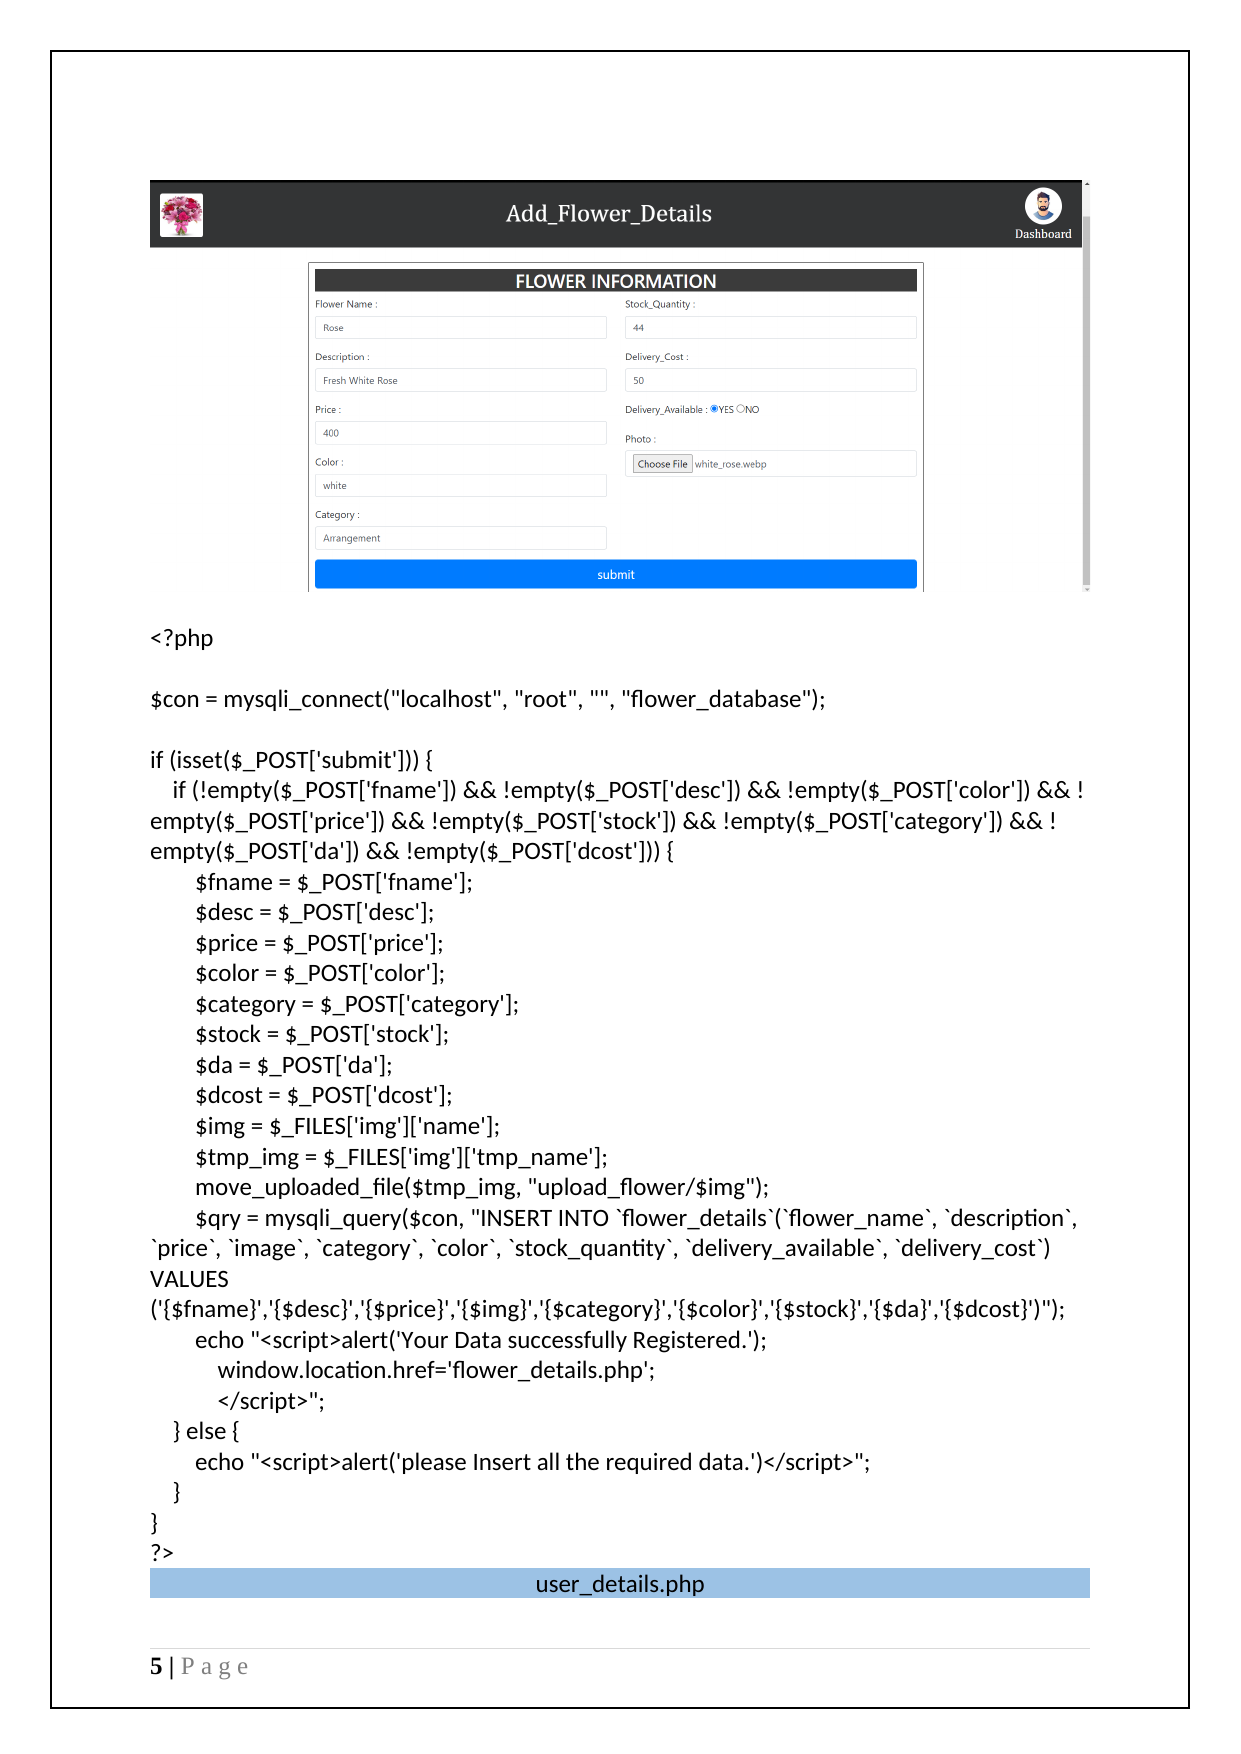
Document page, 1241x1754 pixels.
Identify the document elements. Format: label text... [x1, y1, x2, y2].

text </script>"; [150, 1385, 1090, 1415]
text } else { [150, 1415, 1090, 1446]
picture [150, 180, 1091, 592]
text $stock = $_POST['stock']; [150, 1018, 1090, 1049]
text echo "<script>alert('please Insert all the required data.')</script>"; [150, 1446, 1090, 1476]
text $img = $_FILES['img']['name']; [150, 1110, 1090, 1141]
text $dcost = $_POST['dcost']; [150, 1079, 1090, 1110]
text } [150, 1476, 1090, 1507]
text $con = mysqli_connect("localhost", "root", "", "flower_database"); [150, 683, 1090, 713]
text if (!empty($_POST['fname']) && !empty($_POST['desc']) && !empty($_POST['color']) && !empty($_POST['price']) && !empty($_POST['stock']) && !empty($_POST['category']) && !empty($_POST['da']) && !empty($_POST['dcost'])) { [150, 774, 1090, 866]
text $category = $_POST['category']; [150, 988, 1090, 1018]
text } [150, 1507, 1090, 1537]
text echo "<script>alert('Your Data successfully Registered.'); [150, 1324, 1090, 1354]
text ?> [150, 1537, 1090, 1568]
text <?php [150, 622, 1090, 652]
text $desc = $_POST['desc']; [150, 896, 1090, 927]
text $color = $_POST['color']; [150, 957, 1090, 988]
text window.location.href='flower_details.php'; [150, 1354, 1090, 1385]
text $fname = $_POST['fname']; [150, 866, 1090, 896]
text move_uploaded_file($tmp_img, "upload_flower/$img"); [150, 1171, 1090, 1202]
text $qry = mysqli_query($con, "INSERT INTO `flower_details`(`flower_name`, `description`, `price`, `image`, `category`, `color`, `stock_quantity`, `delivery_available`, `delivery_cost`) VALUES ('{$fname}','{$desc}','{$price}','{$img}','{$category}','{$color}','{$stock}','{$da}','{$dcost}')"); [150, 1202, 1090, 1324]
text user_details.php [150, 1568, 1090, 1598]
text $price = $_POST['price']; [150, 927, 1090, 957]
text if (isset($_POST['submit'])) { [150, 744, 1090, 774]
text $tmp_img = $_FILES['img']['tmp_name']; [150, 1141, 1090, 1171]
text $da = $_POST['da']; [150, 1049, 1090, 1079]
